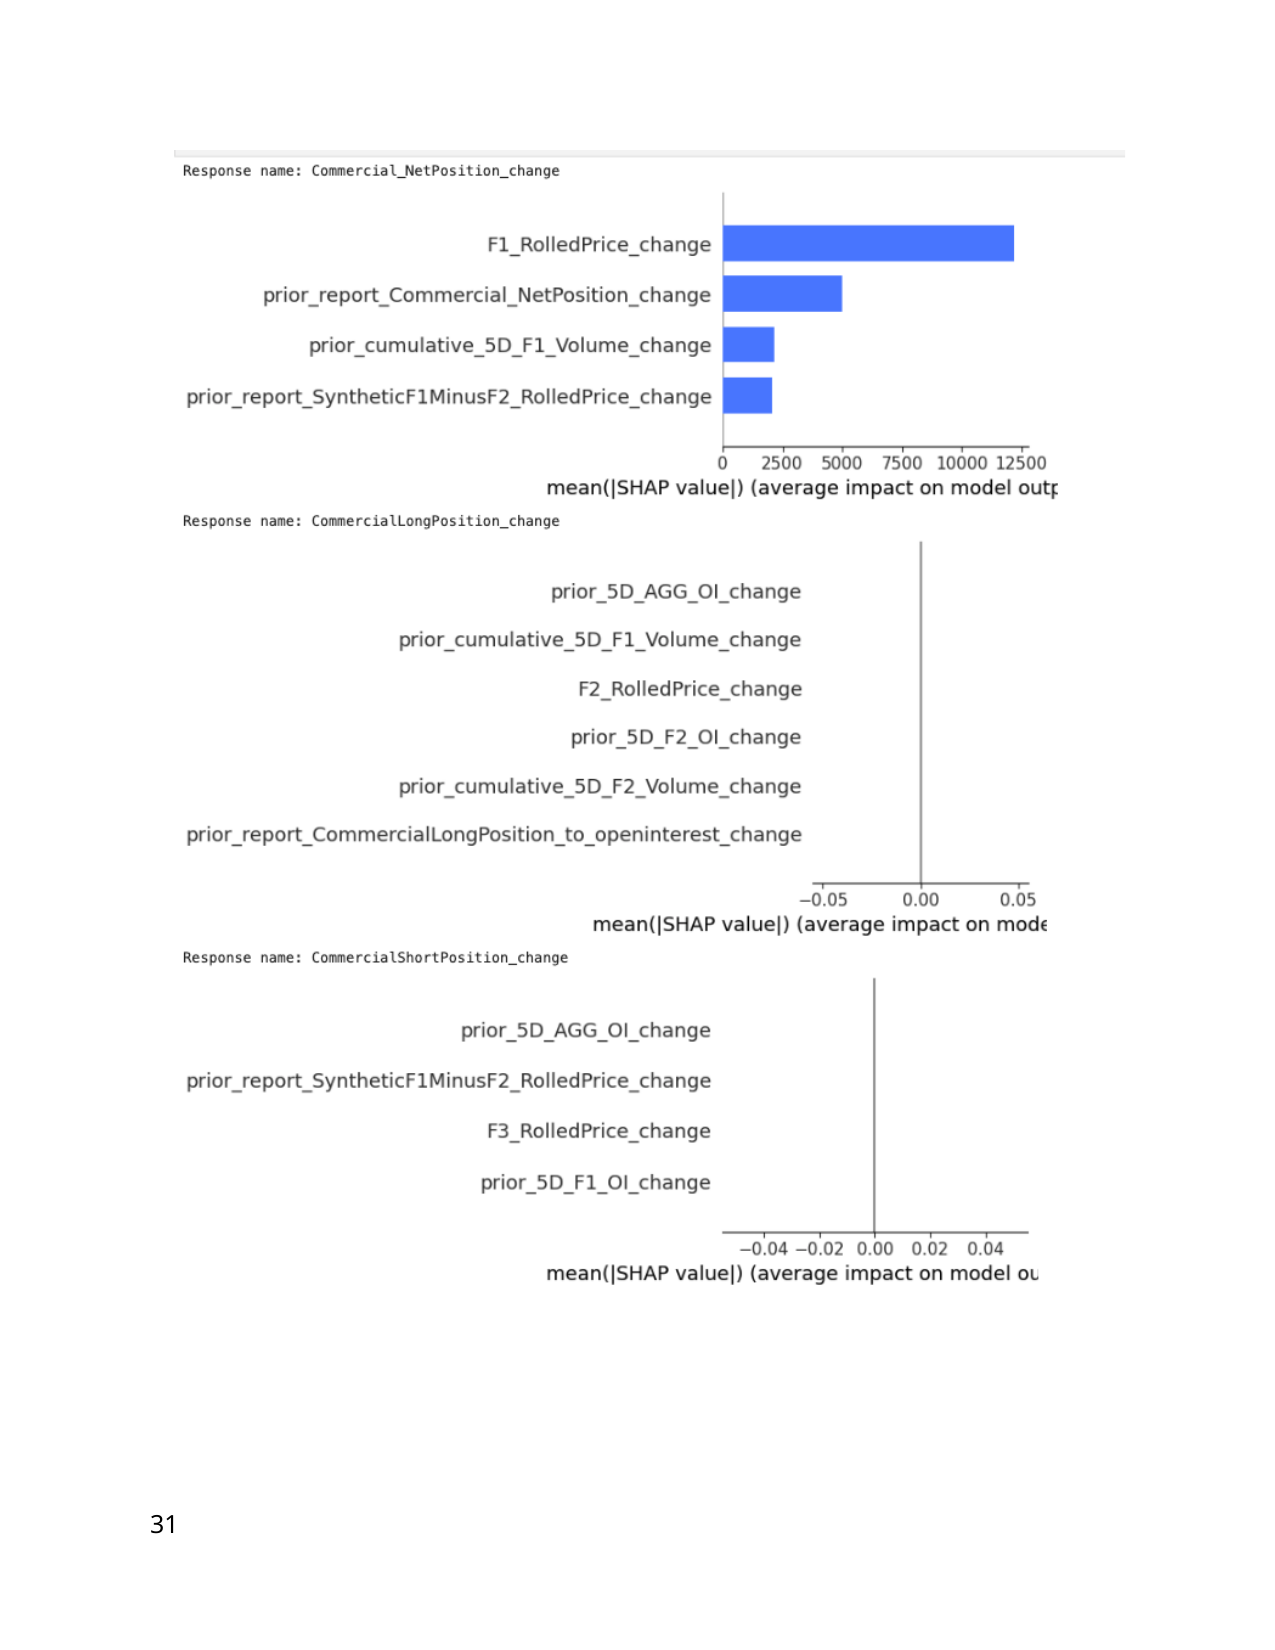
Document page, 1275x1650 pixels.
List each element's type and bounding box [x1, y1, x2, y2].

picture [150, 150, 1125, 1291]
